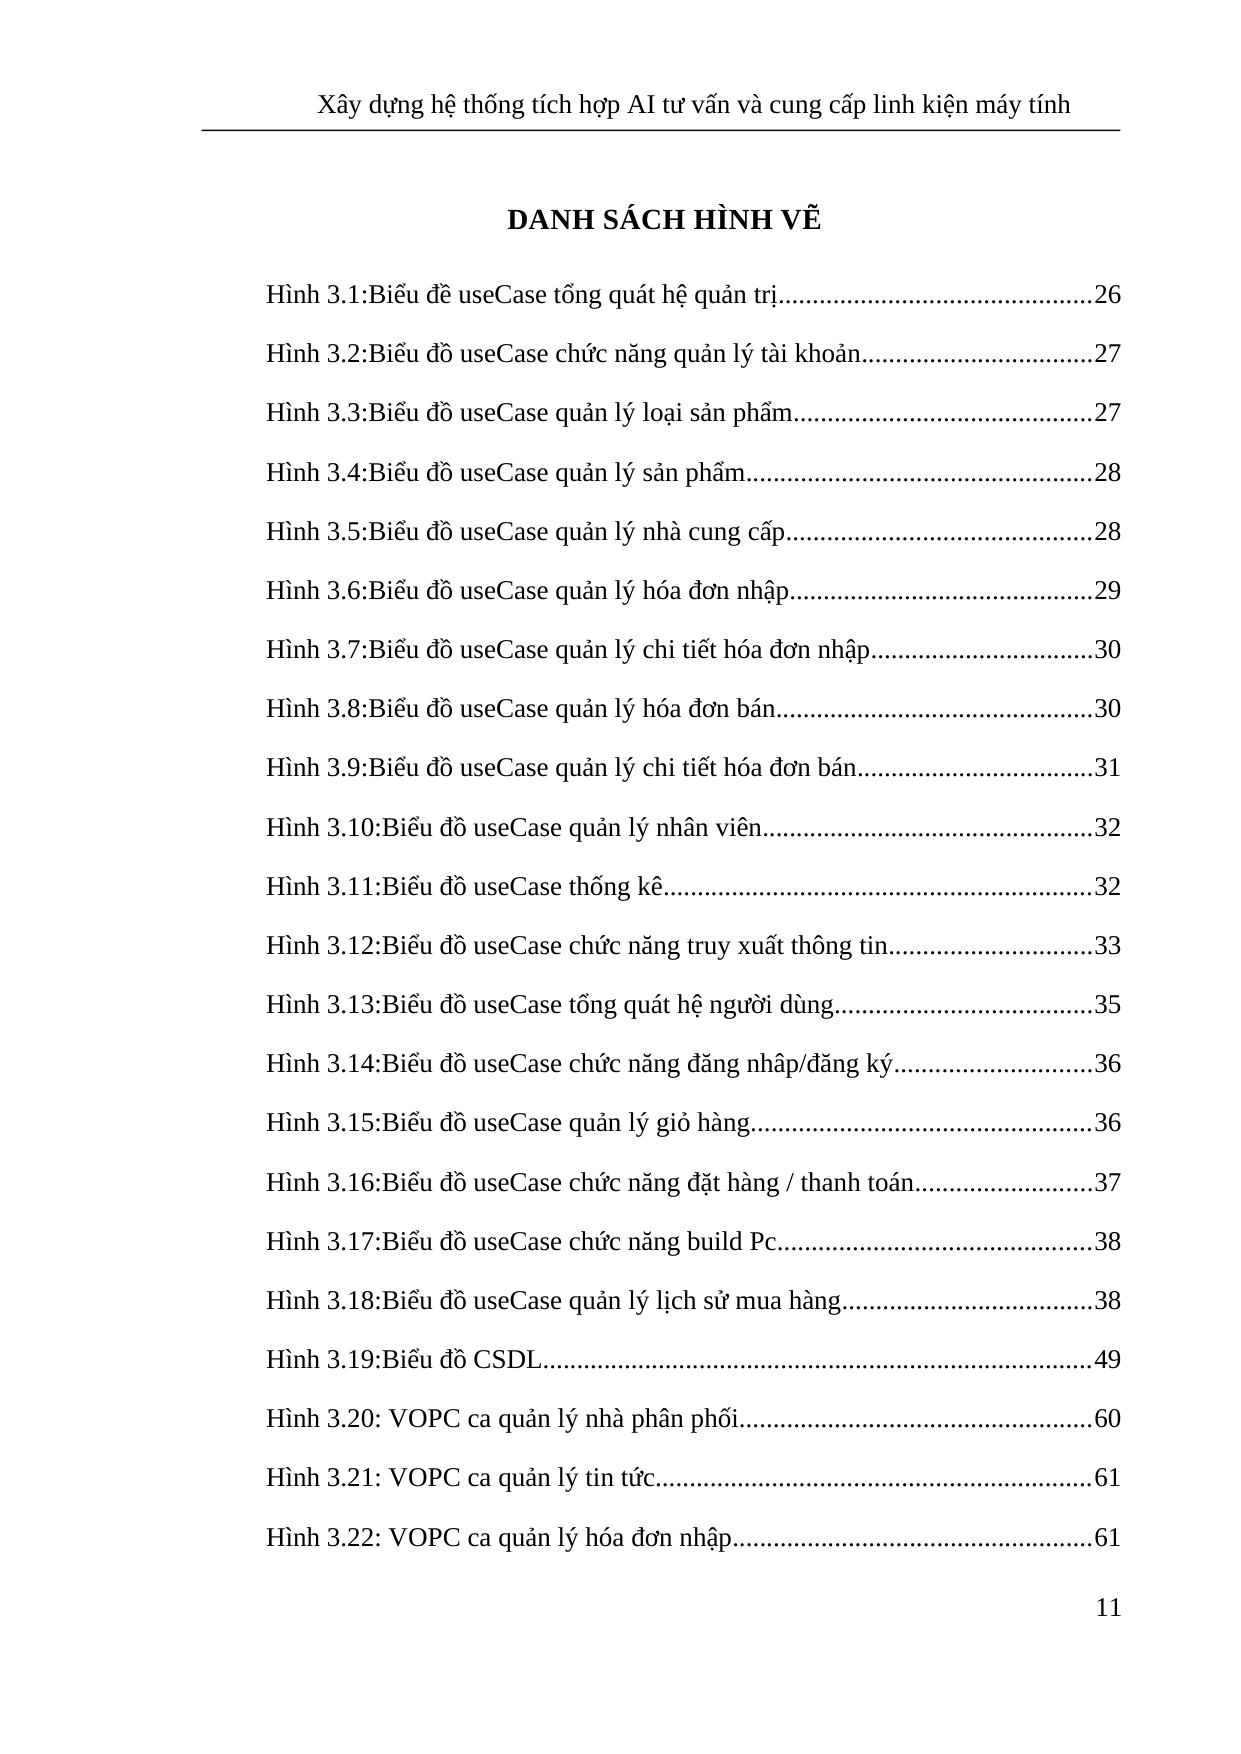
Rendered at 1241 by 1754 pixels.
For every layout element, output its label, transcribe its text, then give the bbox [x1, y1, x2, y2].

text Hình 3.19:Biểu đồ CSDL 49 [207, 1343, 1122, 1374]
text Hình 3.17:Biểu đồ useCase chức năng build Pc 38 [207, 1225, 1122, 1256]
text Hình 3.7:Biểu đồ useCase quản lý chi tiết hóa đơn nhập 30 [207, 633, 1122, 664]
text Hình 3.8:Biểu đồ useCase quản lý hóa đơn bán 30 [207, 692, 1122, 723]
text Hình 3.11:Biểu đồ useCase thống kê 32 [207, 870, 1122, 901]
text DANH SÁCH HÌNH VẼ [207, 202, 1122, 236]
text Hình 3.21: VOPC ca quản lý tin tức 61 [207, 1462, 1122, 1493]
text Hình 3.10:Biểu đồ useCase quản lý nhân viên 32 [207, 811, 1122, 842]
text Hình 3.20: VOPC ca quản lý nhà phân phối 60 [207, 1402, 1122, 1433]
text Hình 3.14:Biểu đồ useCase chức năng đăng nhâp/đăng ký 36 [207, 1047, 1122, 1078]
text Hình 3.18:Biểu đồ useCase quản lý lịch sử mua hàng 38 [207, 1284, 1122, 1315]
text Hình 3.13:Biểu đồ useCase tổng quát hệ người dùng 35 [207, 988, 1122, 1019]
text Hình 3.22: VOPC ca quản lý hóa đơn nhập 61 [207, 1521, 1122, 1552]
text Hình 3.9:Biểu đồ useCase quản lý chi tiết hóa đơn bán 31 [207, 752, 1122, 783]
text Hình 3.5:Biểu đồ useCase quản lý nhà cung cấp 28 [207, 515, 1122, 546]
text Hình 3.16:Biểu đồ useCase chức năng đặt hàng / thanh toán 37 [207, 1166, 1122, 1197]
text Hình 3.3:Biểu đồ useCase quản lý loại sản phẩm 27 [207, 397, 1122, 428]
text Hình 3.6:Biểu đồ useCase quản lý hóa đơn nhập 29 [207, 574, 1122, 605]
text Hình 3.4:Biểu đồ useCase quản lý sản phẩm 28 [207, 456, 1122, 487]
text Hình 3.2:Biểu đồ useCase chức năng quản lý tài khoản 27 [207, 337, 1122, 368]
text Hình 3.1:Biểu đề useCase tổng quát hệ quản trị 26 [207, 278, 1122, 309]
text Hình 3.12:Biểu đồ useCase chức năng truy xuất thông tin 33 [207, 929, 1122, 960]
text Hình 3.15:Biểu đồ useCase quản lý giỏ hàng 36 [207, 1107, 1122, 1138]
